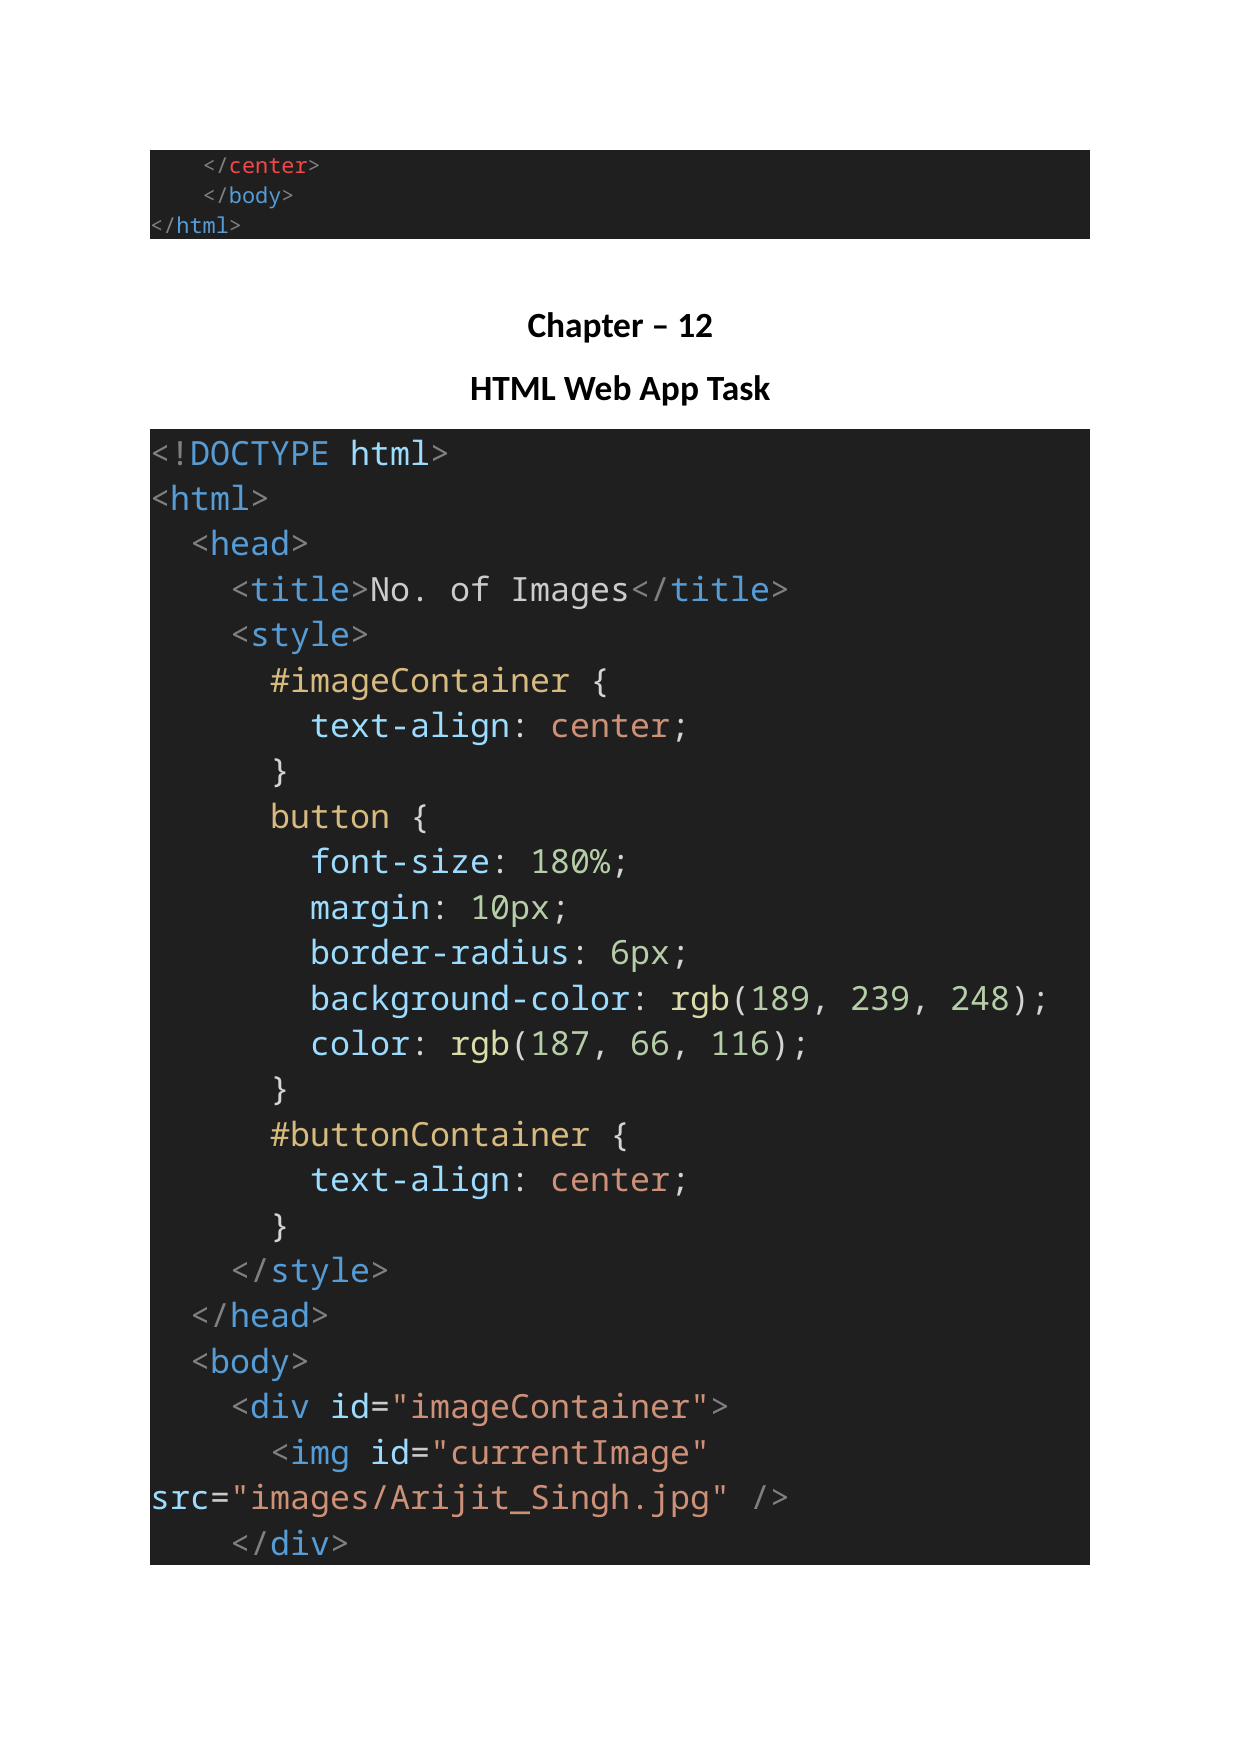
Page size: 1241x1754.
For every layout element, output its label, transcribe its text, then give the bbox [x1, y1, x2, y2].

text } [150, 1201, 1090, 1247]
text font-size: 180%; [150, 838, 1090, 883]
text button { [150, 793, 1090, 838]
text <div id="imageContainer"> [150, 1383, 1090, 1428]
text color: rgb(187, 66, 116); [150, 1020, 1090, 1065]
text </body> [150, 180, 1090, 209]
text <body> [150, 1338, 1090, 1383]
text #imageContainer { [150, 656, 1090, 702]
text </html> [150, 209, 1090, 239]
text margin: 10px; [150, 883, 1090, 929]
text <style> [150, 611, 1090, 656]
text #buttonContainer { [150, 1111, 1090, 1156]
text </div> [150, 1519, 1090, 1565]
text HTML Web App Task [150, 366, 1090, 409]
text text-align: center; [150, 1156, 1090, 1201]
text <img id="currentImage" src="images/Arijit_Singh.jpg" /> [150, 1428, 1090, 1519]
text text-align: center; [150, 702, 1090, 747]
text </style> [150, 1247, 1090, 1292]
text border-radius: 6px; [150, 929, 1090, 974]
text </center> [150, 150, 1090, 180]
text <title>No. of Images</title> [150, 566, 1090, 611]
text <!DOCTYPE html> [150, 429, 1090, 475]
text } [150, 747, 1090, 793]
text Chapter – 12 [150, 303, 1090, 346]
text background-color: rgb(189, 239, 248); [150, 974, 1090, 1020]
text <head> [150, 520, 1090, 566]
text </head> [150, 1292, 1090, 1338]
text <html> [150, 475, 1090, 520]
text } [150, 1065, 1090, 1111]
